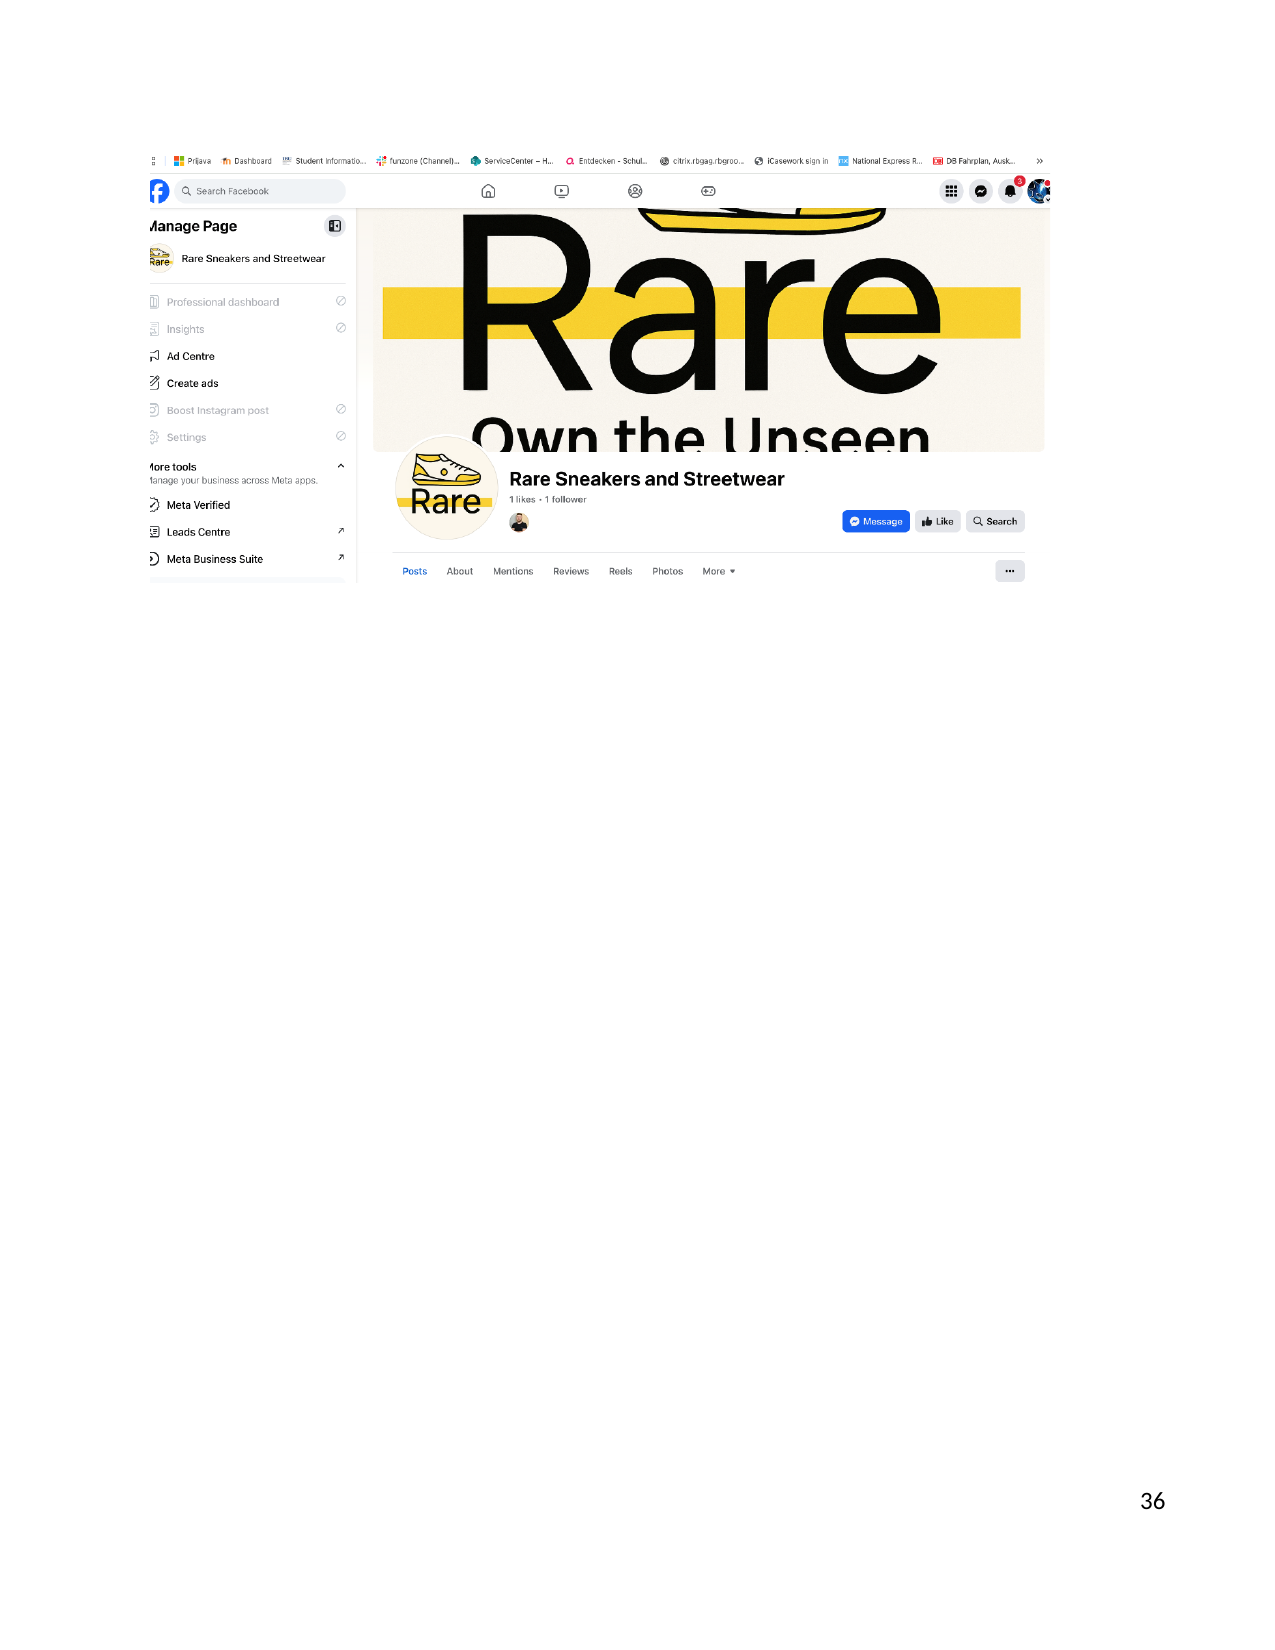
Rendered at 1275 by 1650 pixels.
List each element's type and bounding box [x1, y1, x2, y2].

picture [150, 150, 1050, 583]
